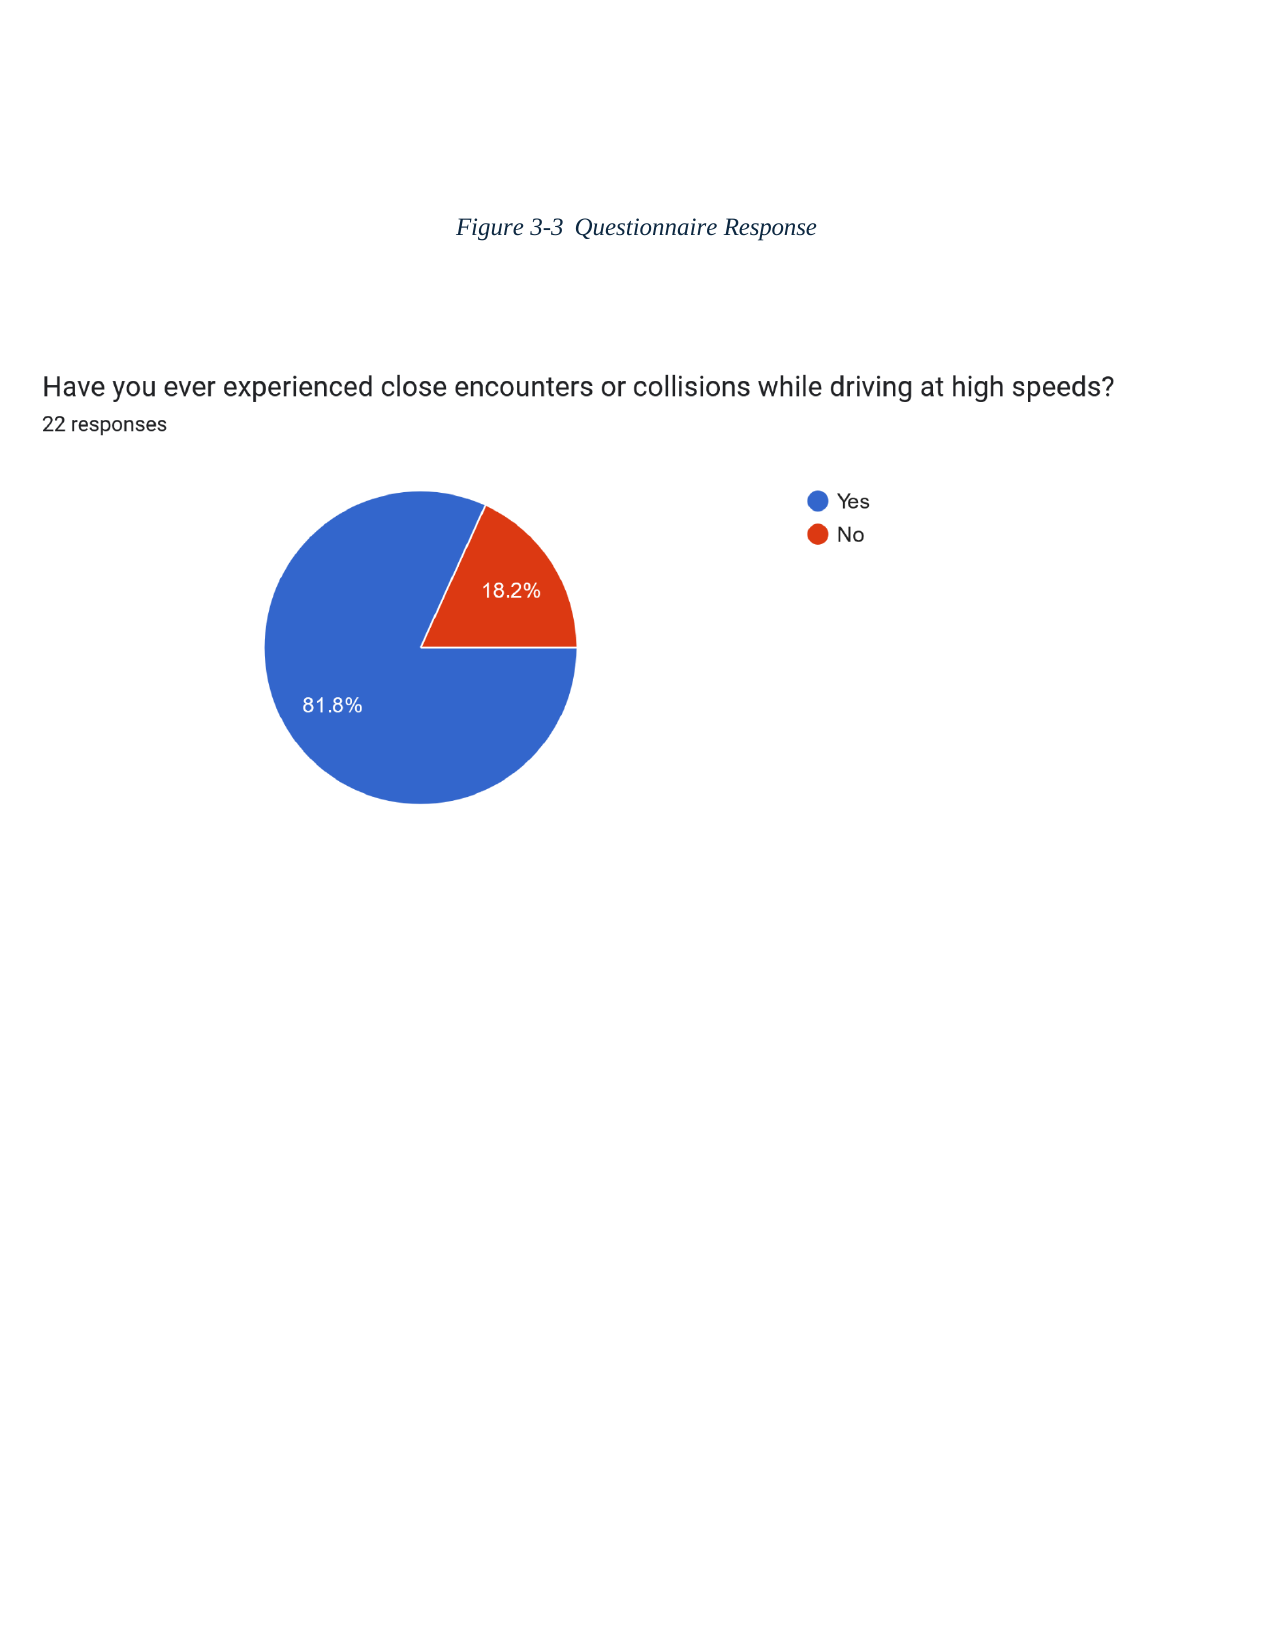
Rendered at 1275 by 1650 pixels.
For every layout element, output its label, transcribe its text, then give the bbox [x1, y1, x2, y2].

picture [0, 327, 1275, 864]
text Figure 3-3 Questionnaire Response [215, 212, 1060, 241]
